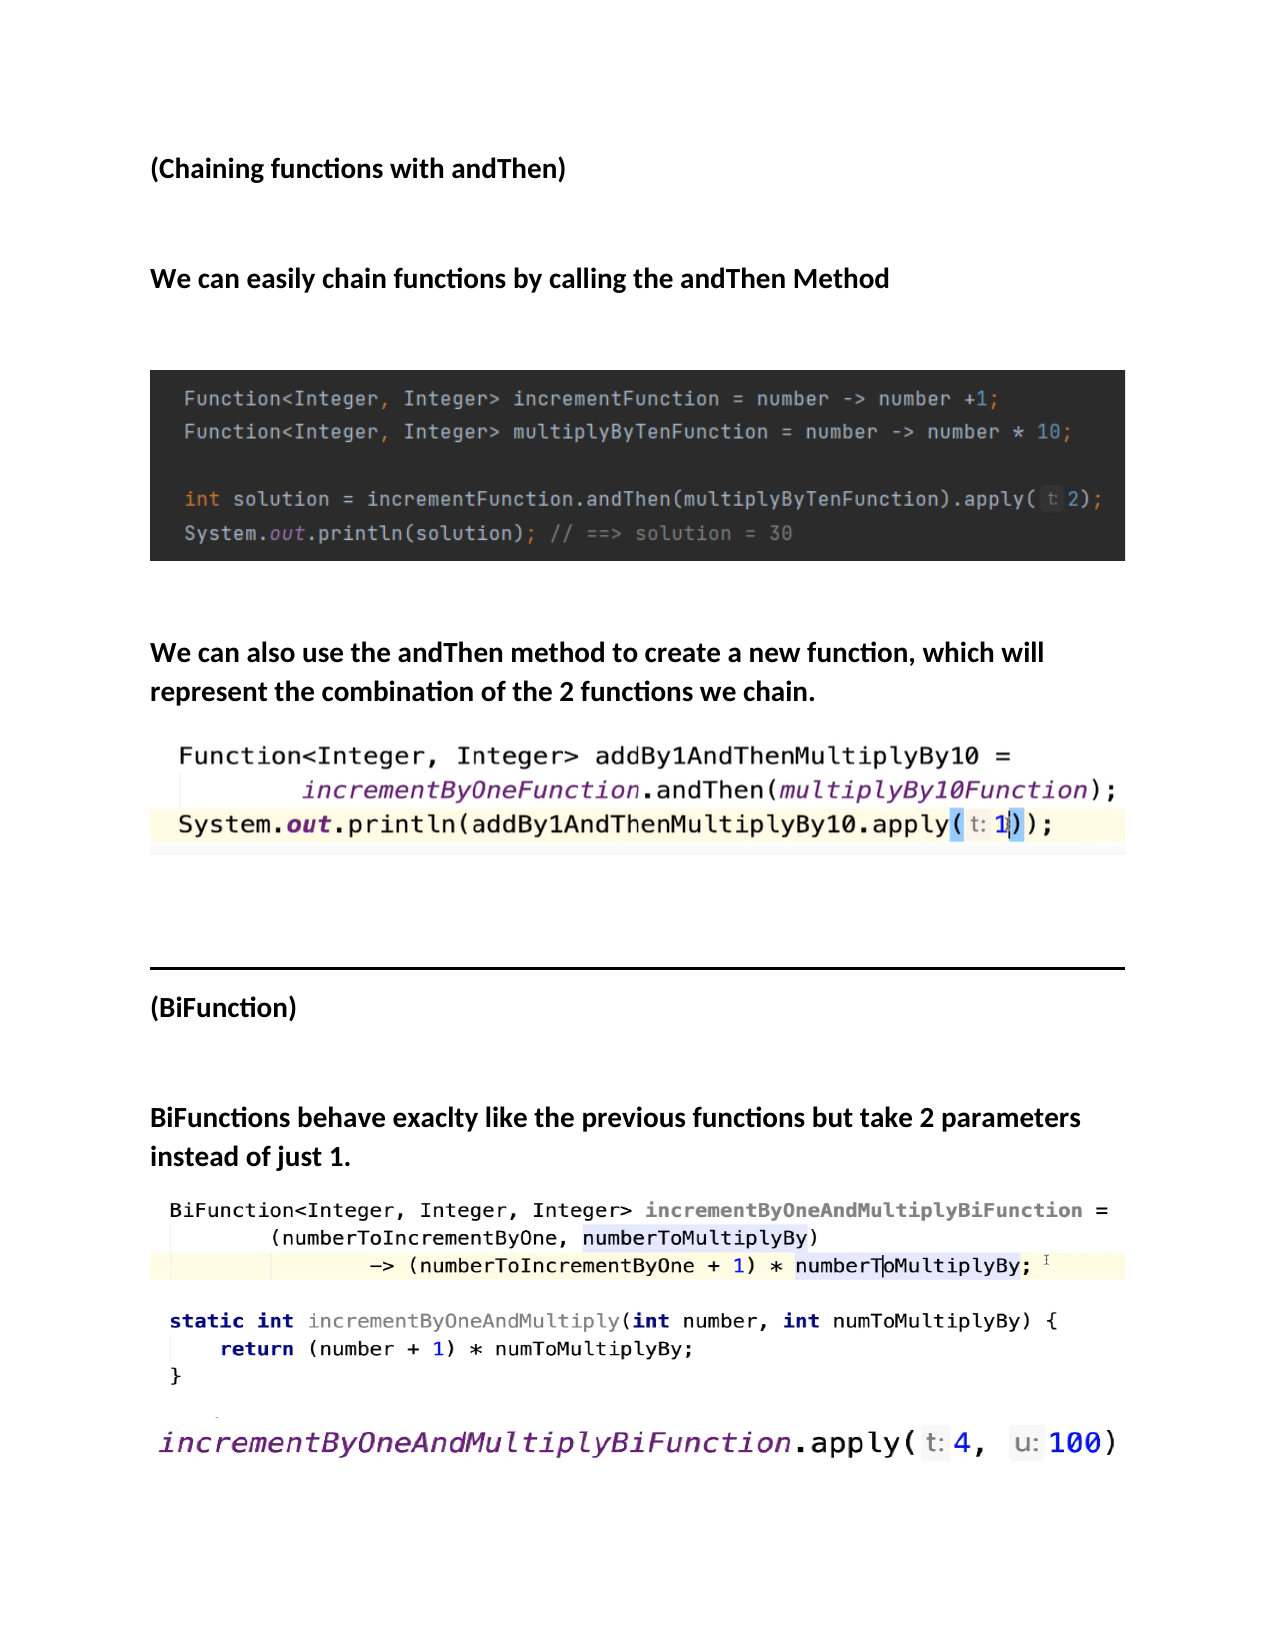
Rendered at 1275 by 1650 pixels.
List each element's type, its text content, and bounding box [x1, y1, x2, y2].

picture [150, 727, 1125, 855]
picture [150, 370, 1125, 561]
text (BiFunction) [150, 989, 1125, 1025]
text (Chaining functions with andThen) [150, 150, 1125, 186]
text We can also use the andThen method to create a new function, which will represent the combination of the 2 functions we chain. [150, 634, 1125, 708]
picture [150, 1192, 1125, 1399]
picture [150, 1417, 1125, 1473]
text We can easily chain functions by calling the andThen Method [150, 260, 1125, 296]
text BiFunctions behave exaclty like the previous functions but take 2 parameters instead of just 1. [150, 1099, 1125, 1173]
